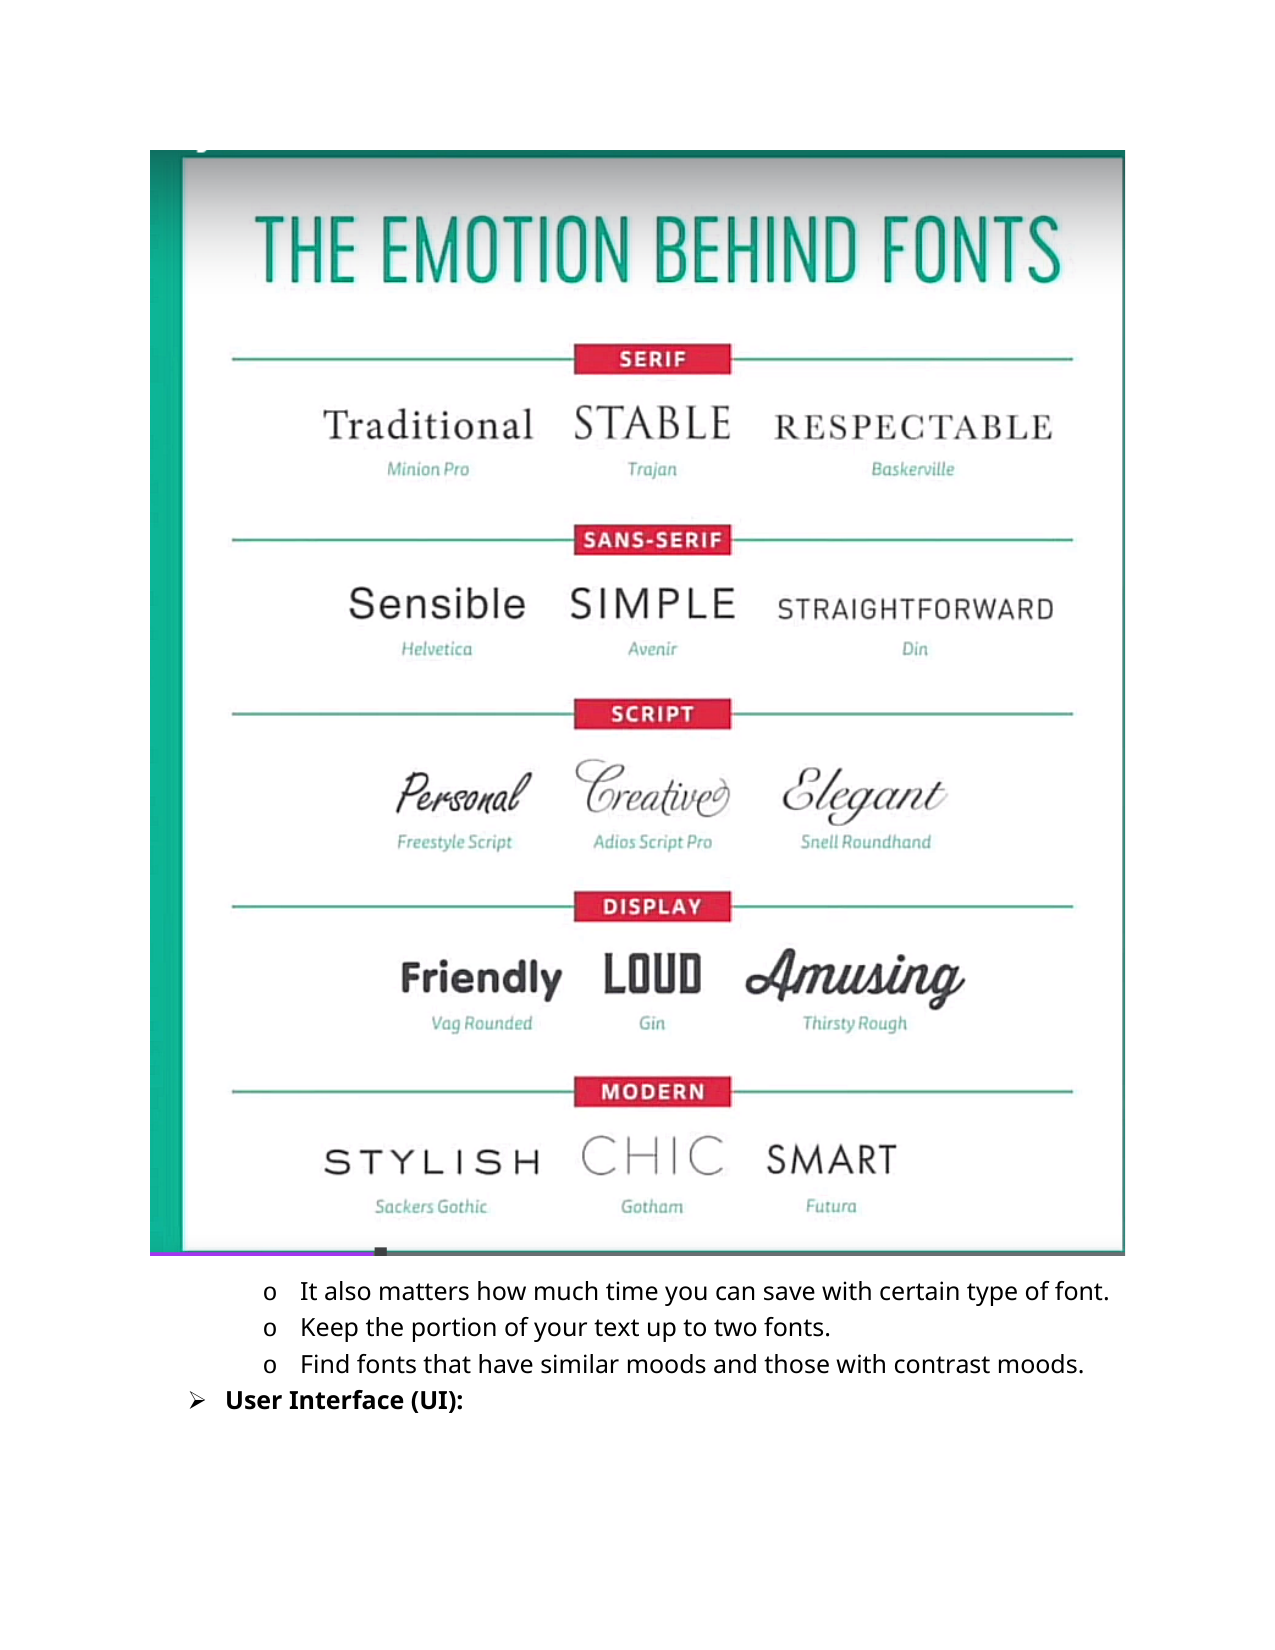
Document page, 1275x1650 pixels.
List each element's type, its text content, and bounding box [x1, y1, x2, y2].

picture [150, 150, 1125, 1256]
list Keep the portion of your text up to two fonts. [262, 1310, 1125, 1344]
list User Interface (UI): [187, 1383, 1125, 1417]
list It also matters how much time you can save with certain type of font. [262, 1274, 1125, 1308]
list Find fonts that have similar moods and those with contrast moods. [262, 1346, 1125, 1381]
